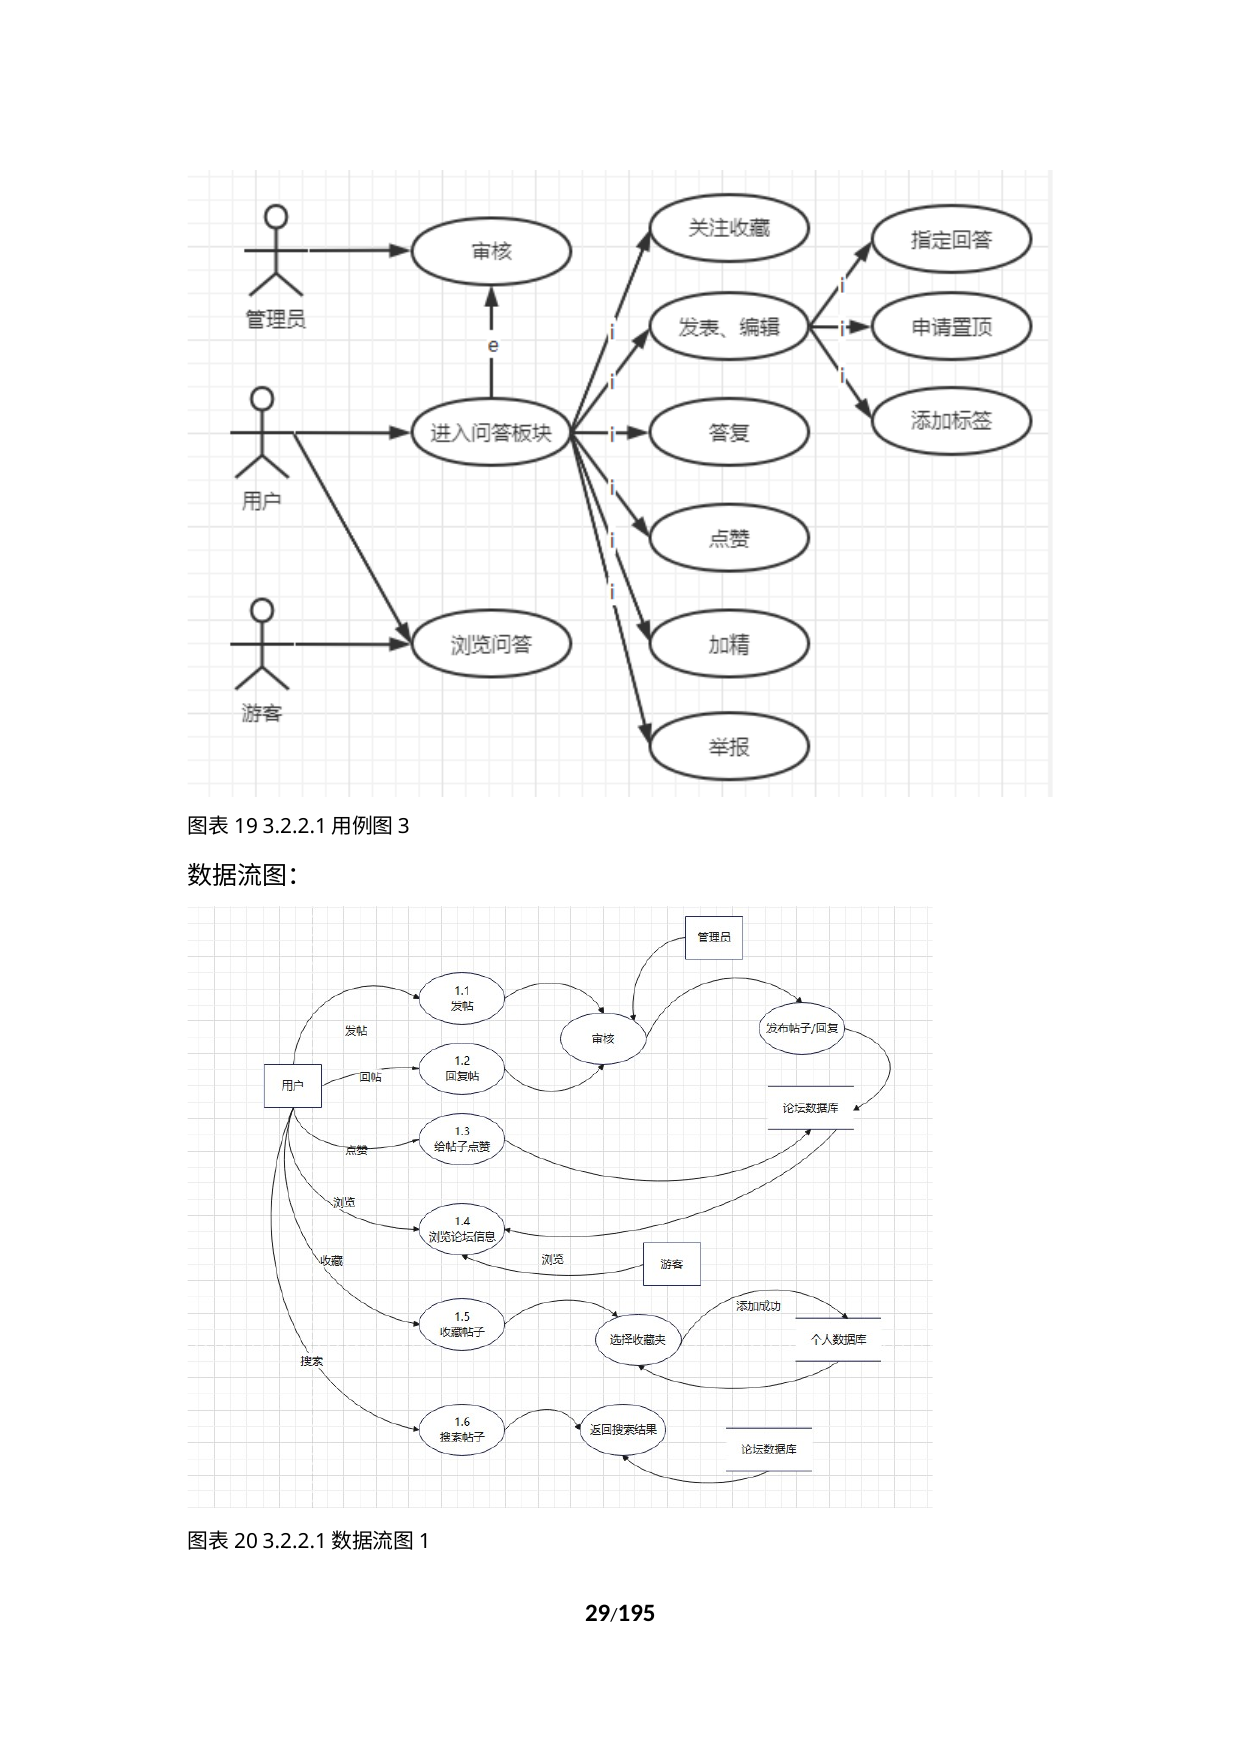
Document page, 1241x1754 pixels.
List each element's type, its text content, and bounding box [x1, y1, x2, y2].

text 图表 19 3.2.2.1用例图3 [187, 808, 1053, 841]
text 图表 20 3.2.2.1数据流图1 [187, 1523, 1053, 1556]
picture [187, 906, 933, 1508]
text 数据流图： [187, 841, 1053, 906]
